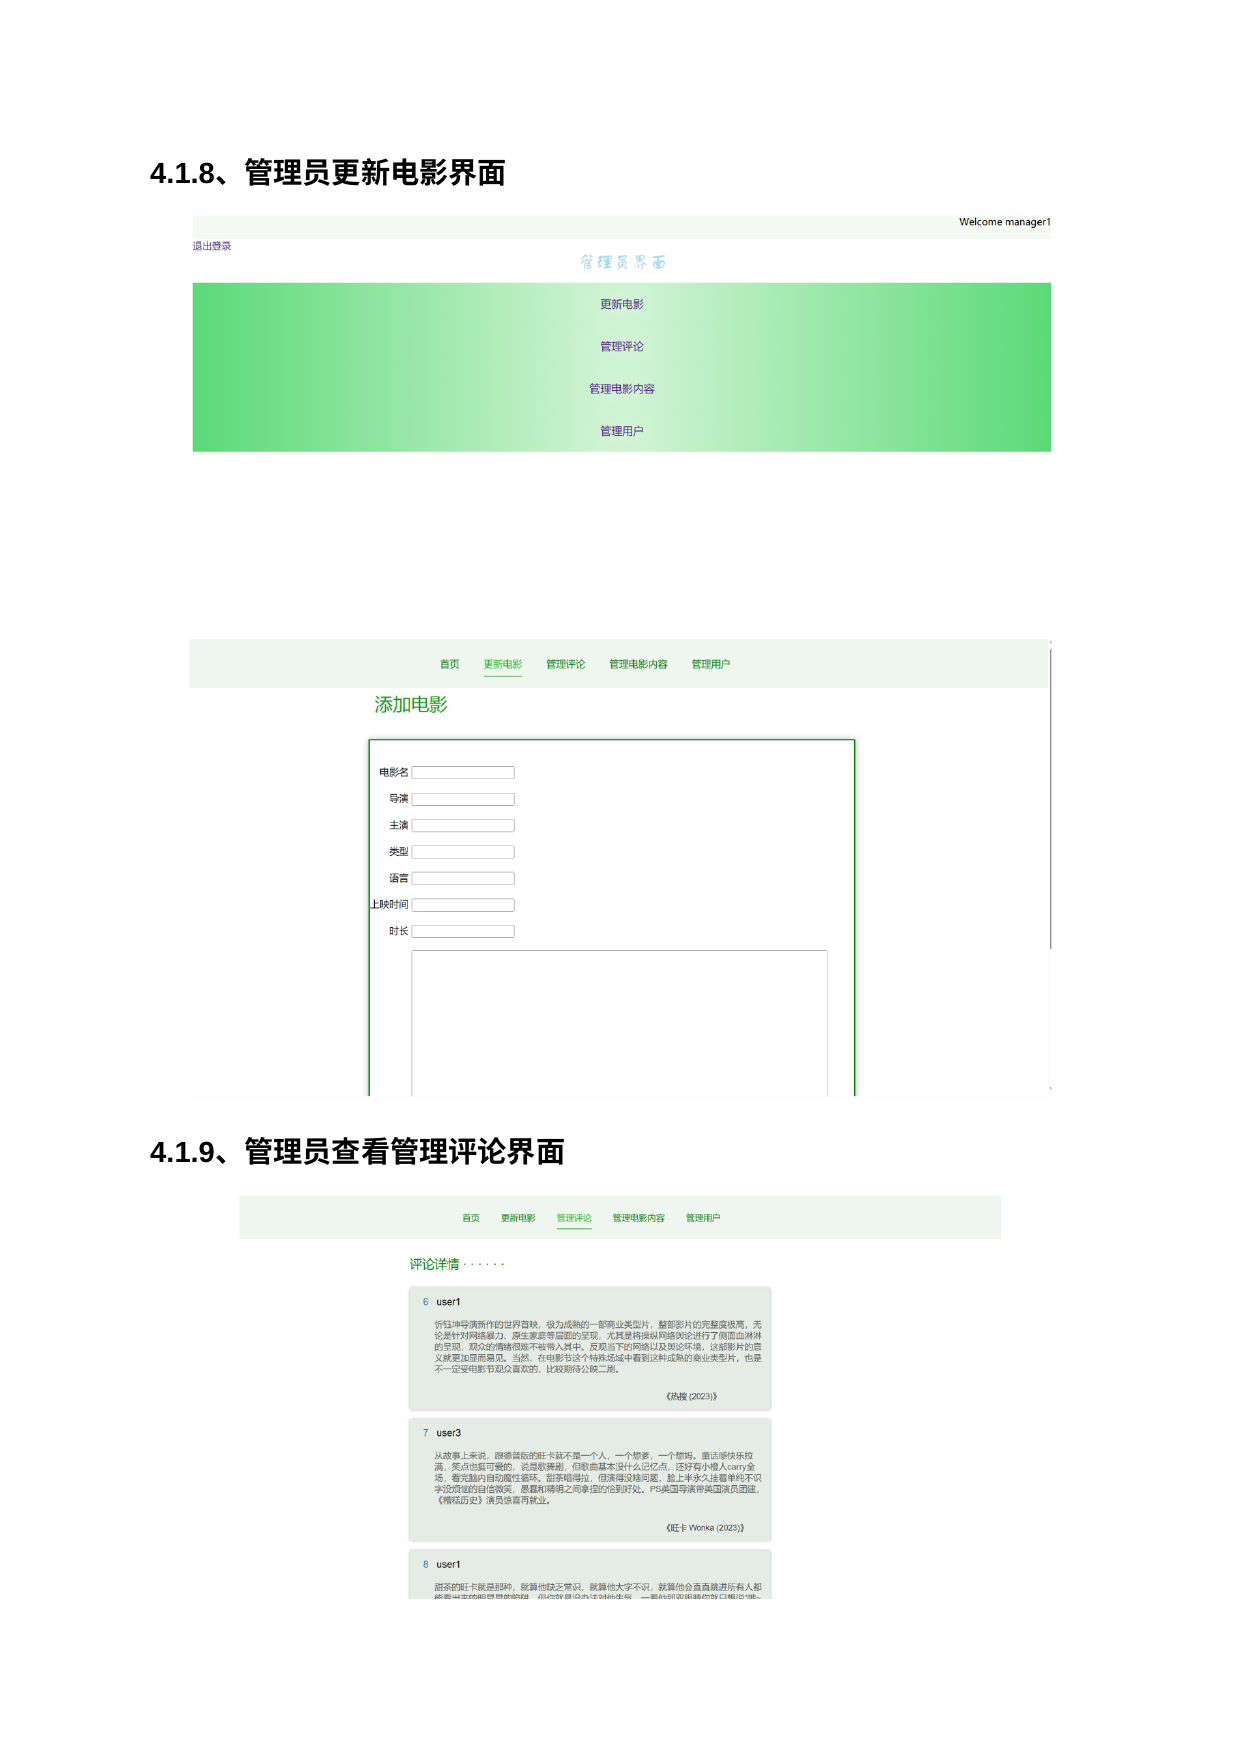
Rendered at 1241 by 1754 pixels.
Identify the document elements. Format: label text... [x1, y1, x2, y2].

picture [239, 1191, 1001, 1599]
picture [188, 638, 1052, 1097]
picture [188, 213, 1052, 621]
text 4.1.9、管理员查看管理评论界面 [150, 1128, 1090, 1171]
text 4.1.8、管理员更新电影界面 [150, 150, 1090, 192]
